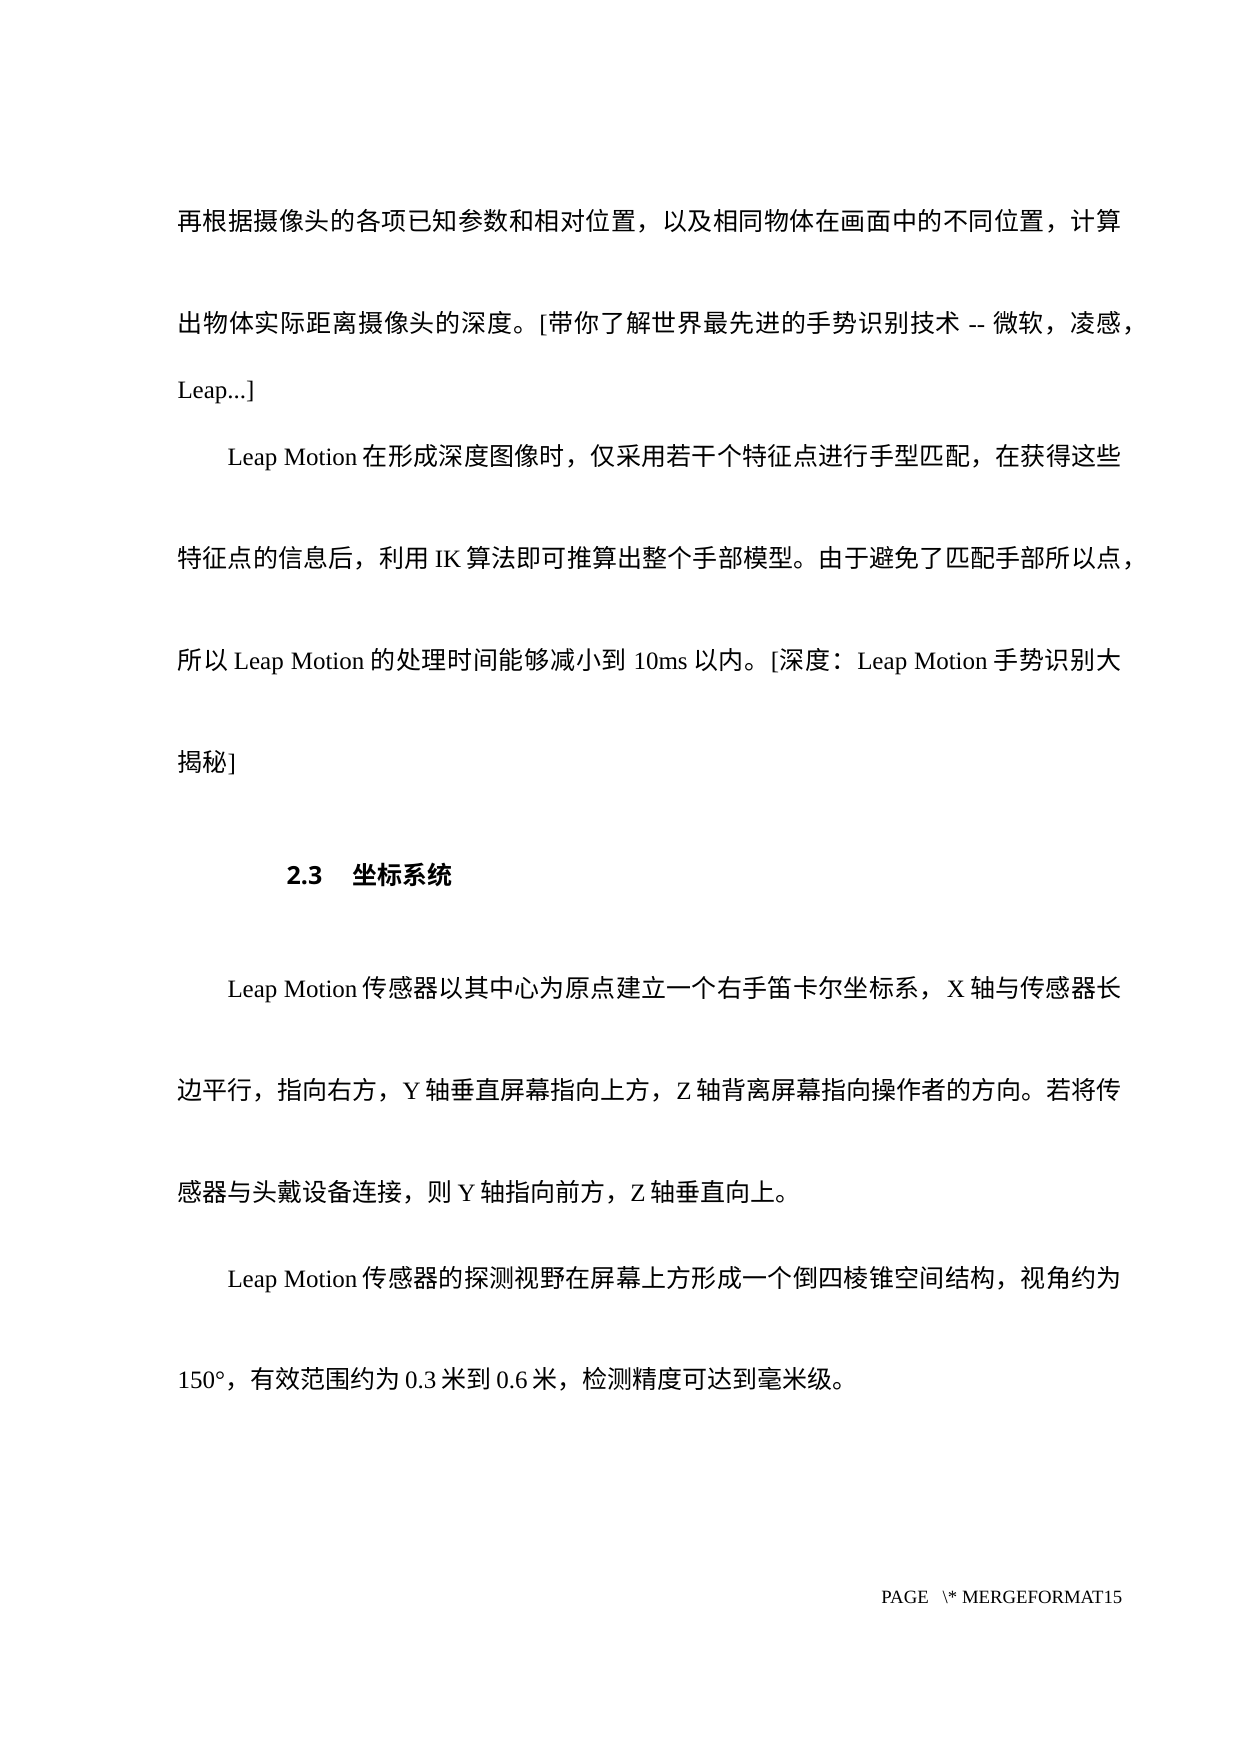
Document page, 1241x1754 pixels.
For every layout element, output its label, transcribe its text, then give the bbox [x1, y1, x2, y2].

text Leap Motion传感器的探测视野在屏幕上方形成一个倒四棱锥空间结构，视角约为150°，有效范围约为0.3米到0.6米，检测精度可达到毫米级。 [177, 1242, 1122, 1412]
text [177, 185, 1122, 406]
text Leap Motion传感器以其中心为原点建立一个右手笛卡尔坐标系，X轴与传感器长边平行，指向右方，Y轴垂直屏幕指向上方，Z轴背离屏幕指向操作者的方向。若将传感器与头戴设备连接，则Y轴指向前方，Z轴垂直向上。 [177, 952, 1122, 1224]
subtitle 坐标系统 [236, 839, 1122, 907]
text Leap Motion在形成深度图像时，仅采用若干个特征点进行手型匹配，在获得这些特征点的信息后，利用IK算法即可推算出整个手部模型。由于避免了匹配手部所以点，所以Leap Motion的处理时间能够减小到10ms以内。[深度：Leap Motion手势识别大揭秘] [177, 421, 1122, 794]
